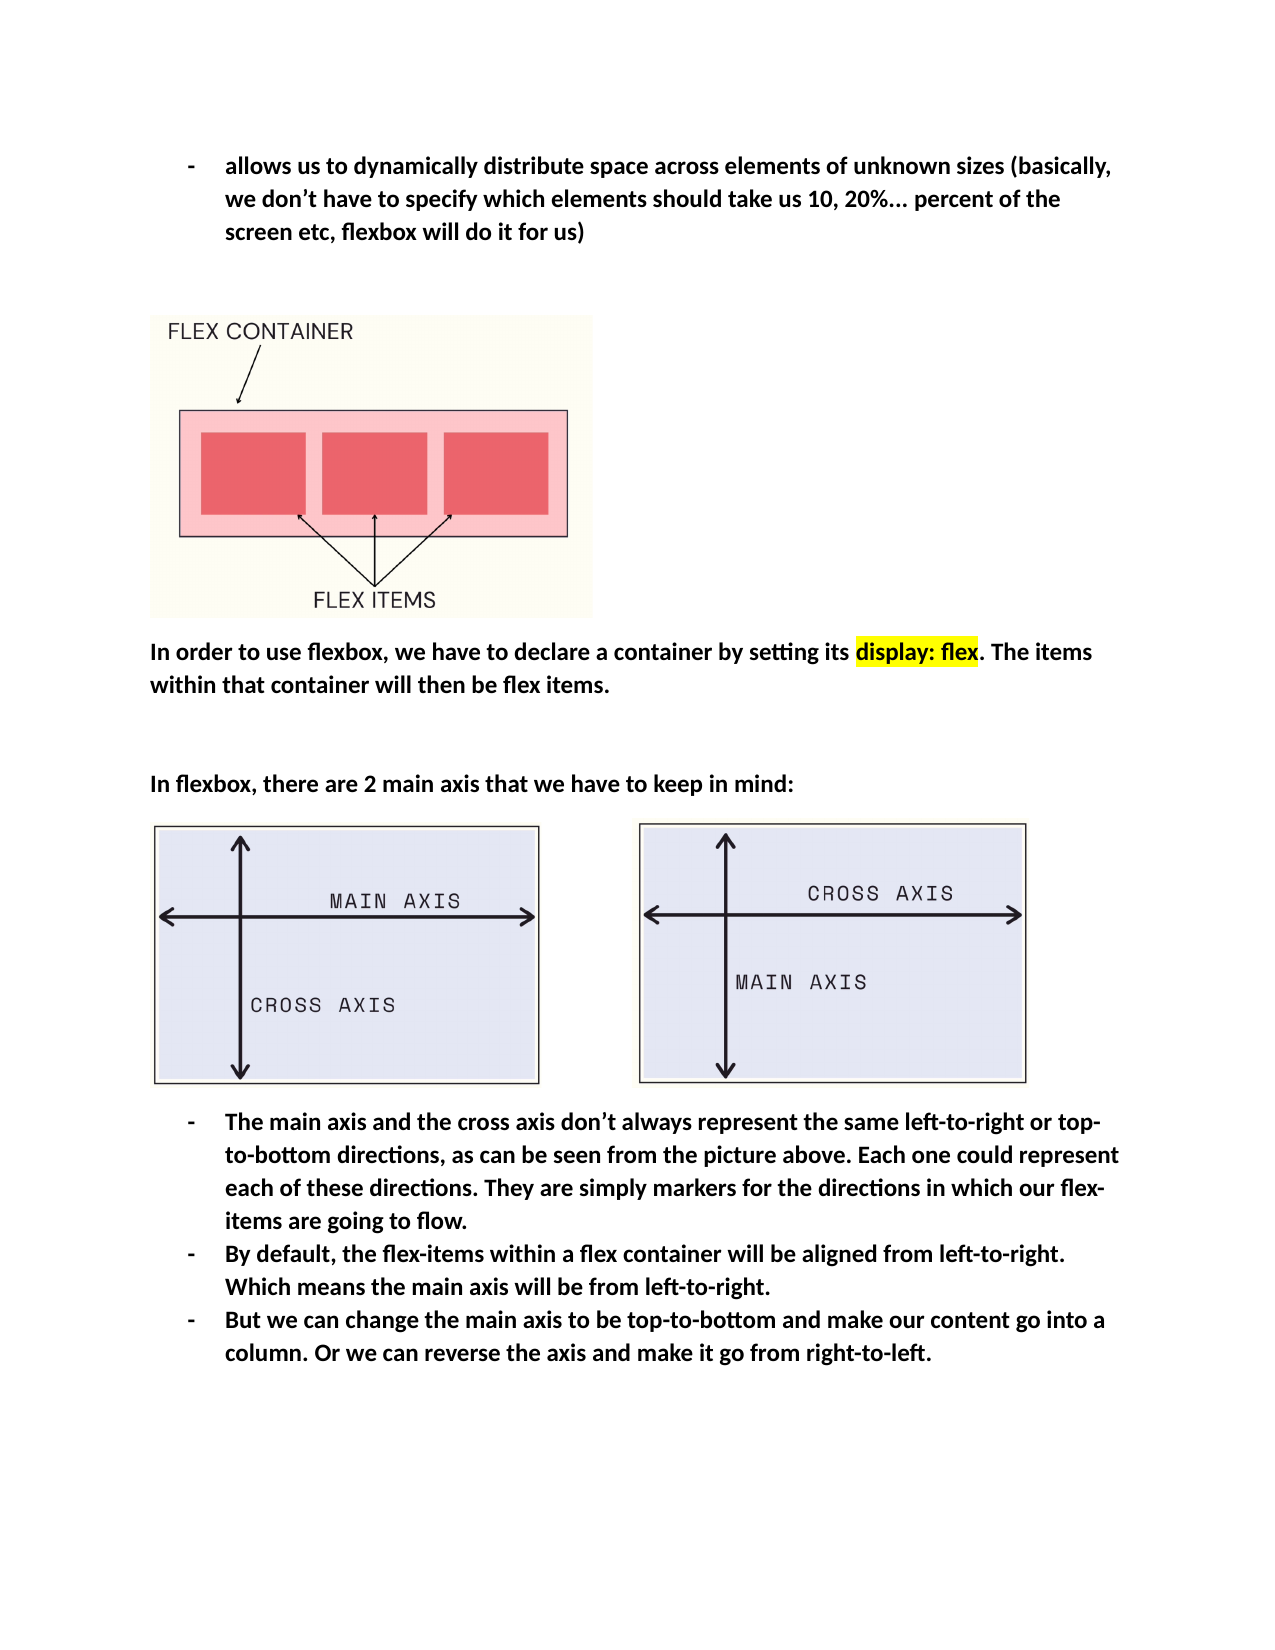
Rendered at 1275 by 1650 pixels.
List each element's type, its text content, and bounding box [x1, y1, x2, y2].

list allows us to dynamically distribute space across elements of unknown sizes (basically, we don’t have to specify which elements should take us 10, 20%... percent of the screen etc, flexbox will do it for us) [187, 150, 1125, 246]
text In order to use flexbox, we have to declare a container by setting its display: flex. The items within that container will then be flex items. [150, 636, 1125, 700]
picture [631, 818, 1030, 1088]
picture [150, 822, 542, 1088]
list But we can change the main axis to be top-to-bottom and make our content go into a column. Or we can reverse the axis and make it go from right-to-left. [187, 1304, 1125, 1367]
list The main axis and the cross axis don’t always represent the same left-to-right or top-to-bottom directions, as can be seen from the picture above. Each one could represent each of these directions. They are simply markers for the directions in which our flex-items are going to flow. [187, 1106, 1125, 1236]
list By default, the flex-items within a flex container will be aligned from left-to-right. Which means the main axis will be from left-to-right. [187, 1238, 1125, 1301]
picture [150, 315, 593, 618]
text In flexbox, there are 2 main axis that we have to keep in mind: [150, 768, 1125, 799]
